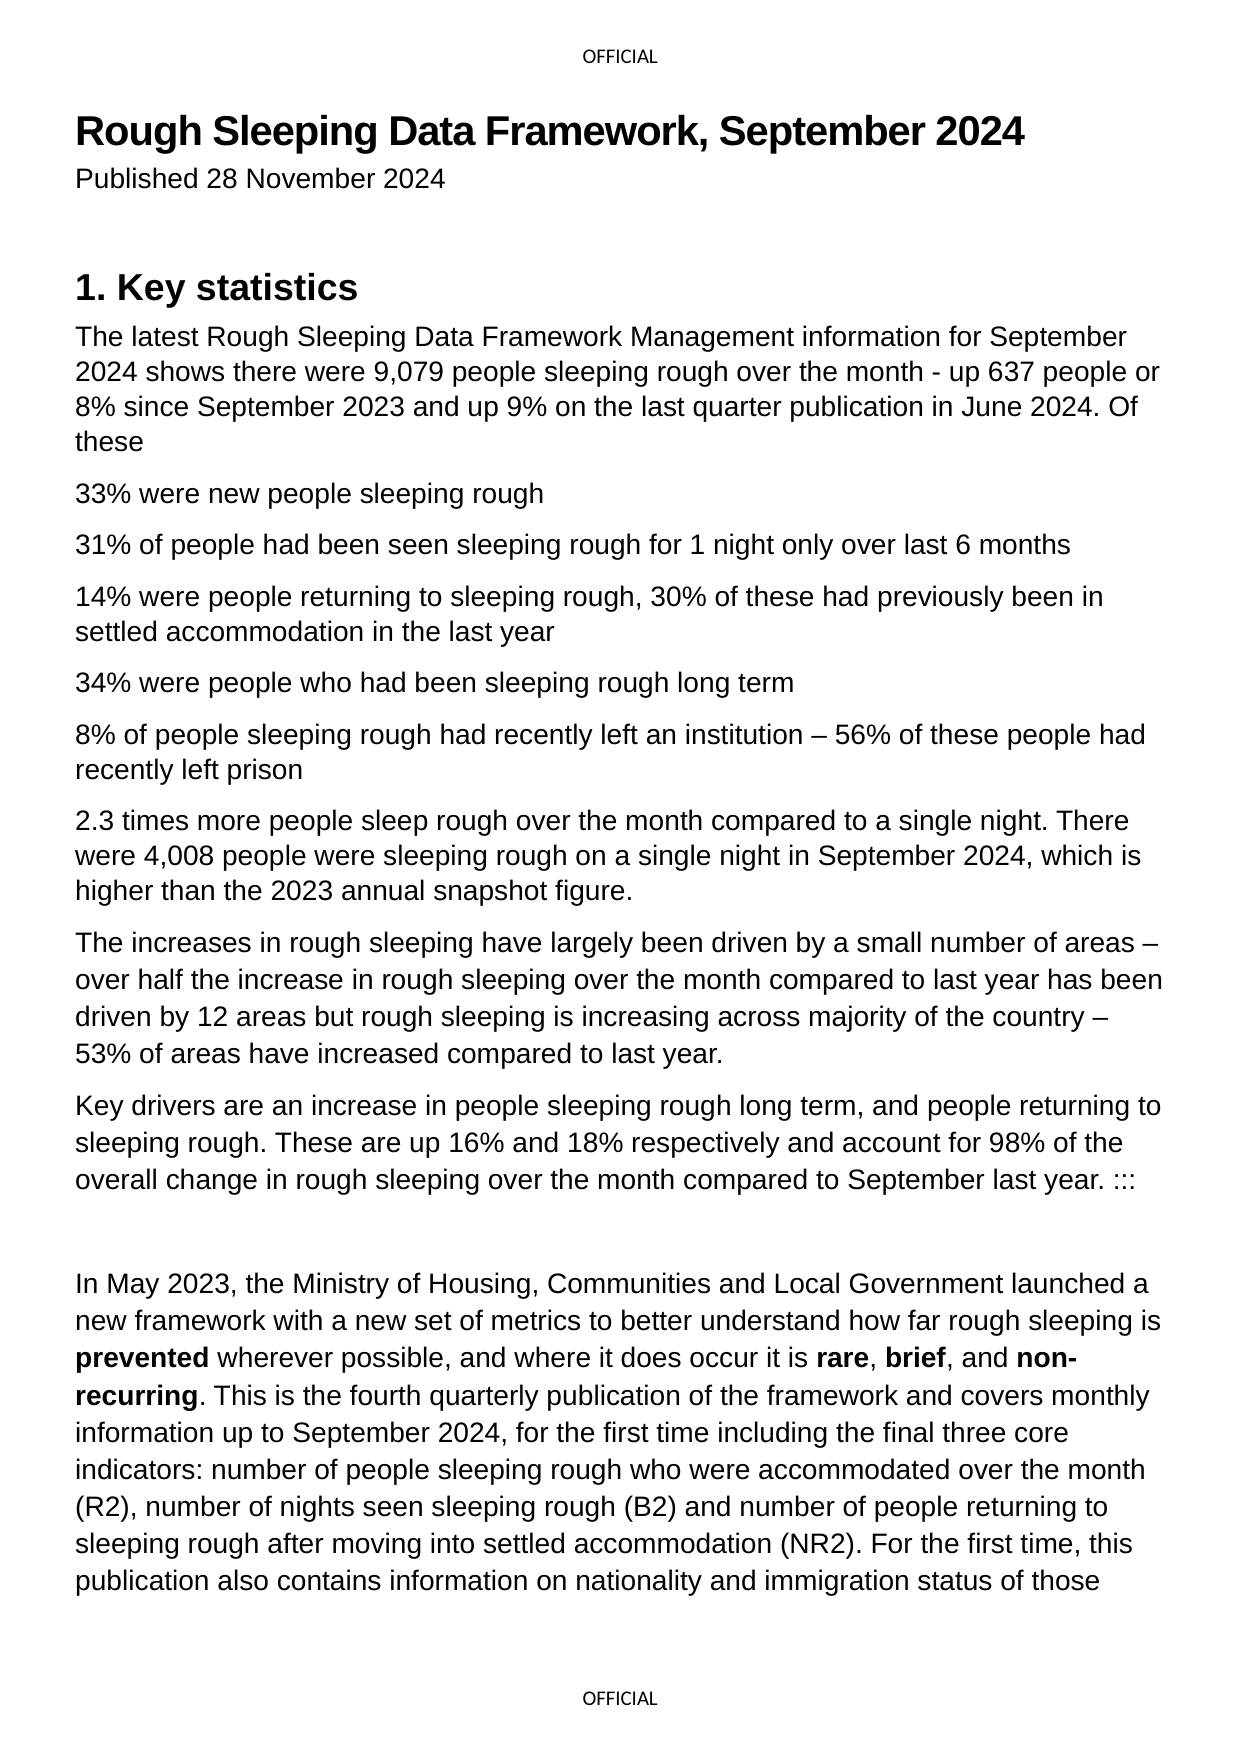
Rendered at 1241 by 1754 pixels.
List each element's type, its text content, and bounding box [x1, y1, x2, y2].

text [75, 1267, 1165, 1597]
text The increases in rough sleeping have largely been driven by a small number of areas – over half the increase in rough sleeping over the month compared to last year has been driven by 12 areas but rough sleeping is increasing across majority of the country – 53% of areas have increased compared to last year. [75, 926, 1165, 1069]
text Key drivers are an increase in people sleeping rough long term, and people returning to sleeping rough. These are up 16% and 18% respectively and account for 98% of the overall change in rough sleeping over the month compared to September last year. ::: [75, 1089, 1165, 1196]
subtitle 1. Key statistics [75, 266, 1165, 309]
title Rough Sleeping Data Framework, September 2024 [75, 106, 1165, 154]
